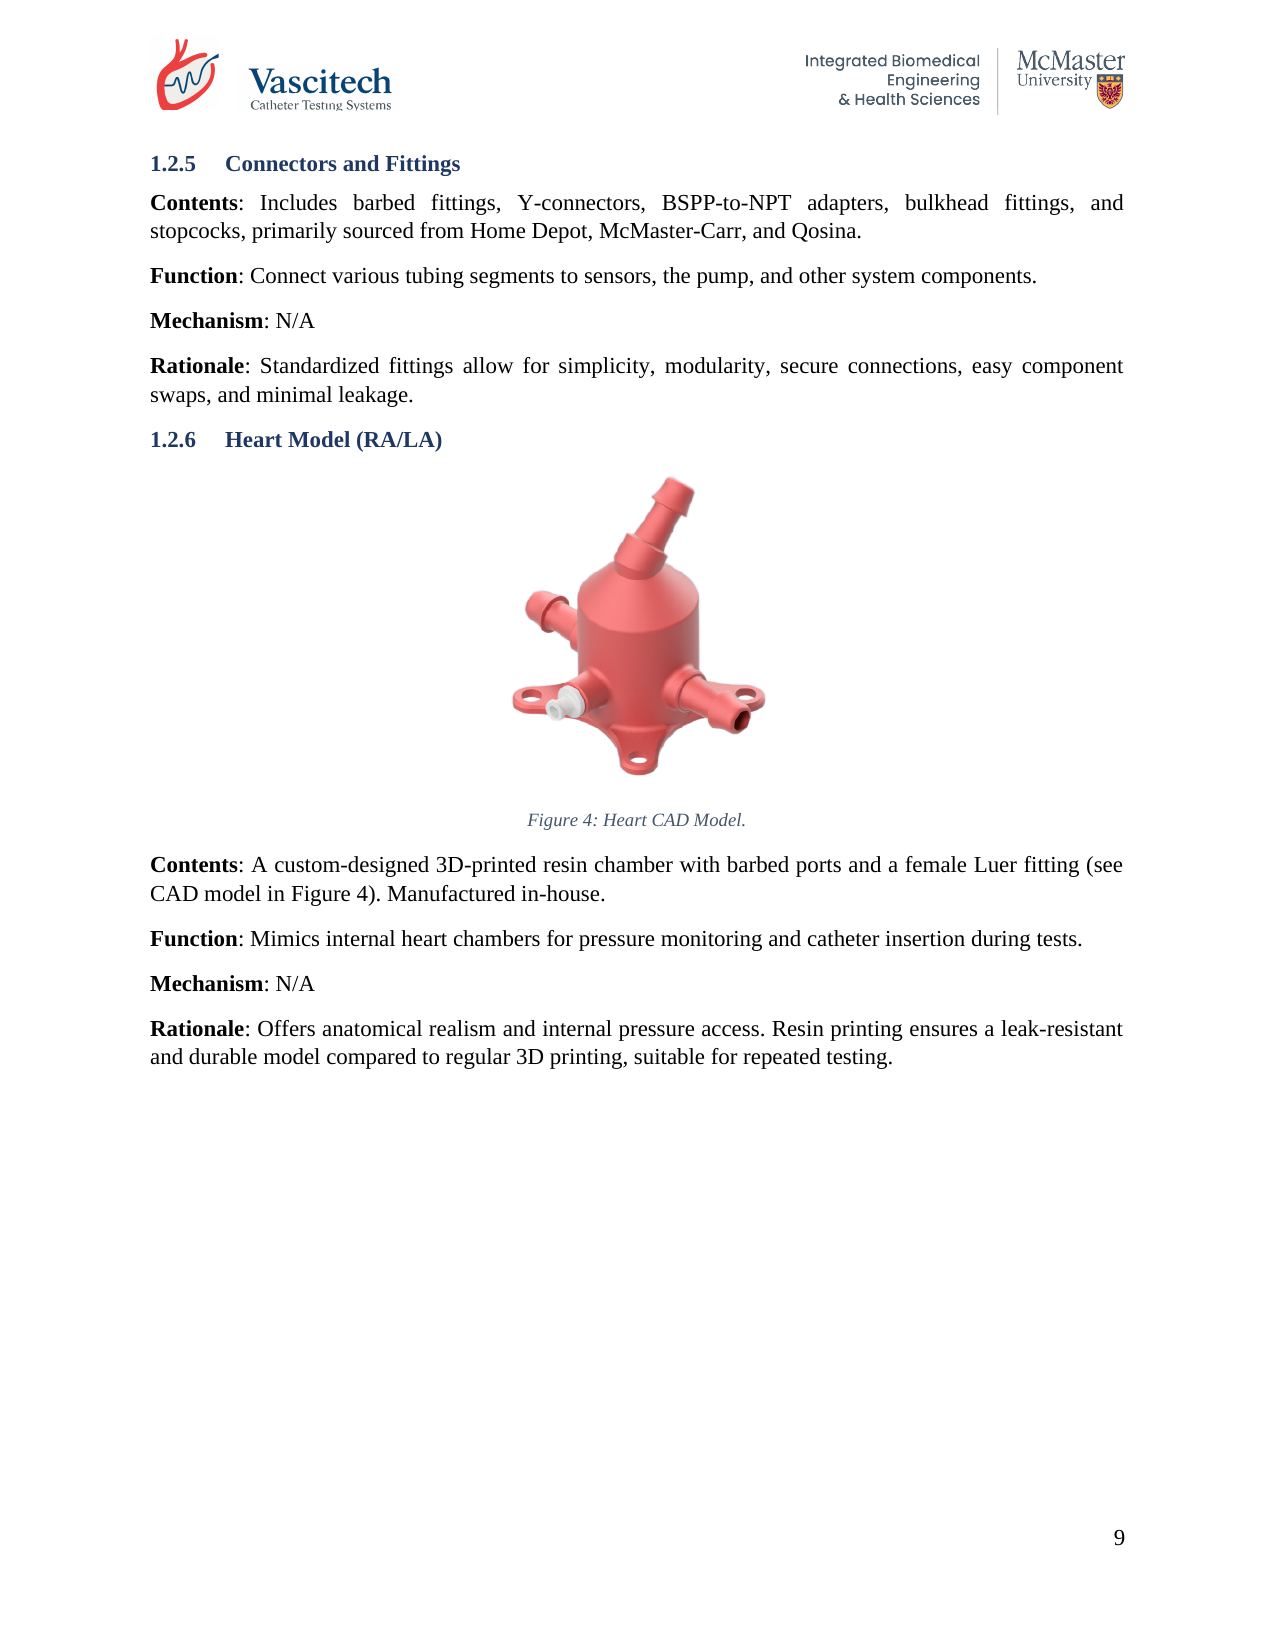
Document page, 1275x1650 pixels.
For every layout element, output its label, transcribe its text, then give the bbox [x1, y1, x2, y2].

text Mechanism: N/A [150, 970, 1125, 996]
text Contents: A custom-designed 3D-printed resin chamber with barbed ports and a female Luer fitting (see CAD model in Figure 4). Manufactured in-house. [150, 851, 1125, 906]
subtitle Heart Model (RA/LA) [150, 426, 1125, 452]
subtitle Connectors and Fittings [150, 150, 1125, 176]
picture [236, 63, 403, 114]
picture [150, 34, 223, 114]
text Function: Connect various tubing segments to sensors, the pump, and other system components. [150, 262, 1125, 289]
text Contents: Includes barbed fittings, Y-connectors, BSPP-to-NPT adapters, bulkhead fittings, and stopcocks, primarily sourced from Home Depot, McMaster-Carr, and Qosina. [150, 189, 1125, 244]
text Function: Mimics internal heart chambers for pressure monitoring and catheter insertion during tests. [150, 925, 1125, 951]
text Rationale: Offers anatomical realism and internal pressure access. Resin printing ensures a leak-resistant and durable model compared to regular 3D printing, suitable for repeated testing. [150, 1015, 1125, 1070]
text Mechanism: N/A [150, 307, 1125, 334]
text Rationale: Standardized fittings allow for simplicity, modularity, secure connections, easy component swaps, and minimal leakage. [150, 353, 1125, 407]
picture [806, 48, 1125, 115]
text Figure 4: Heart CAD Model. [150, 809, 1125, 830]
picture [479, 465, 796, 791]
